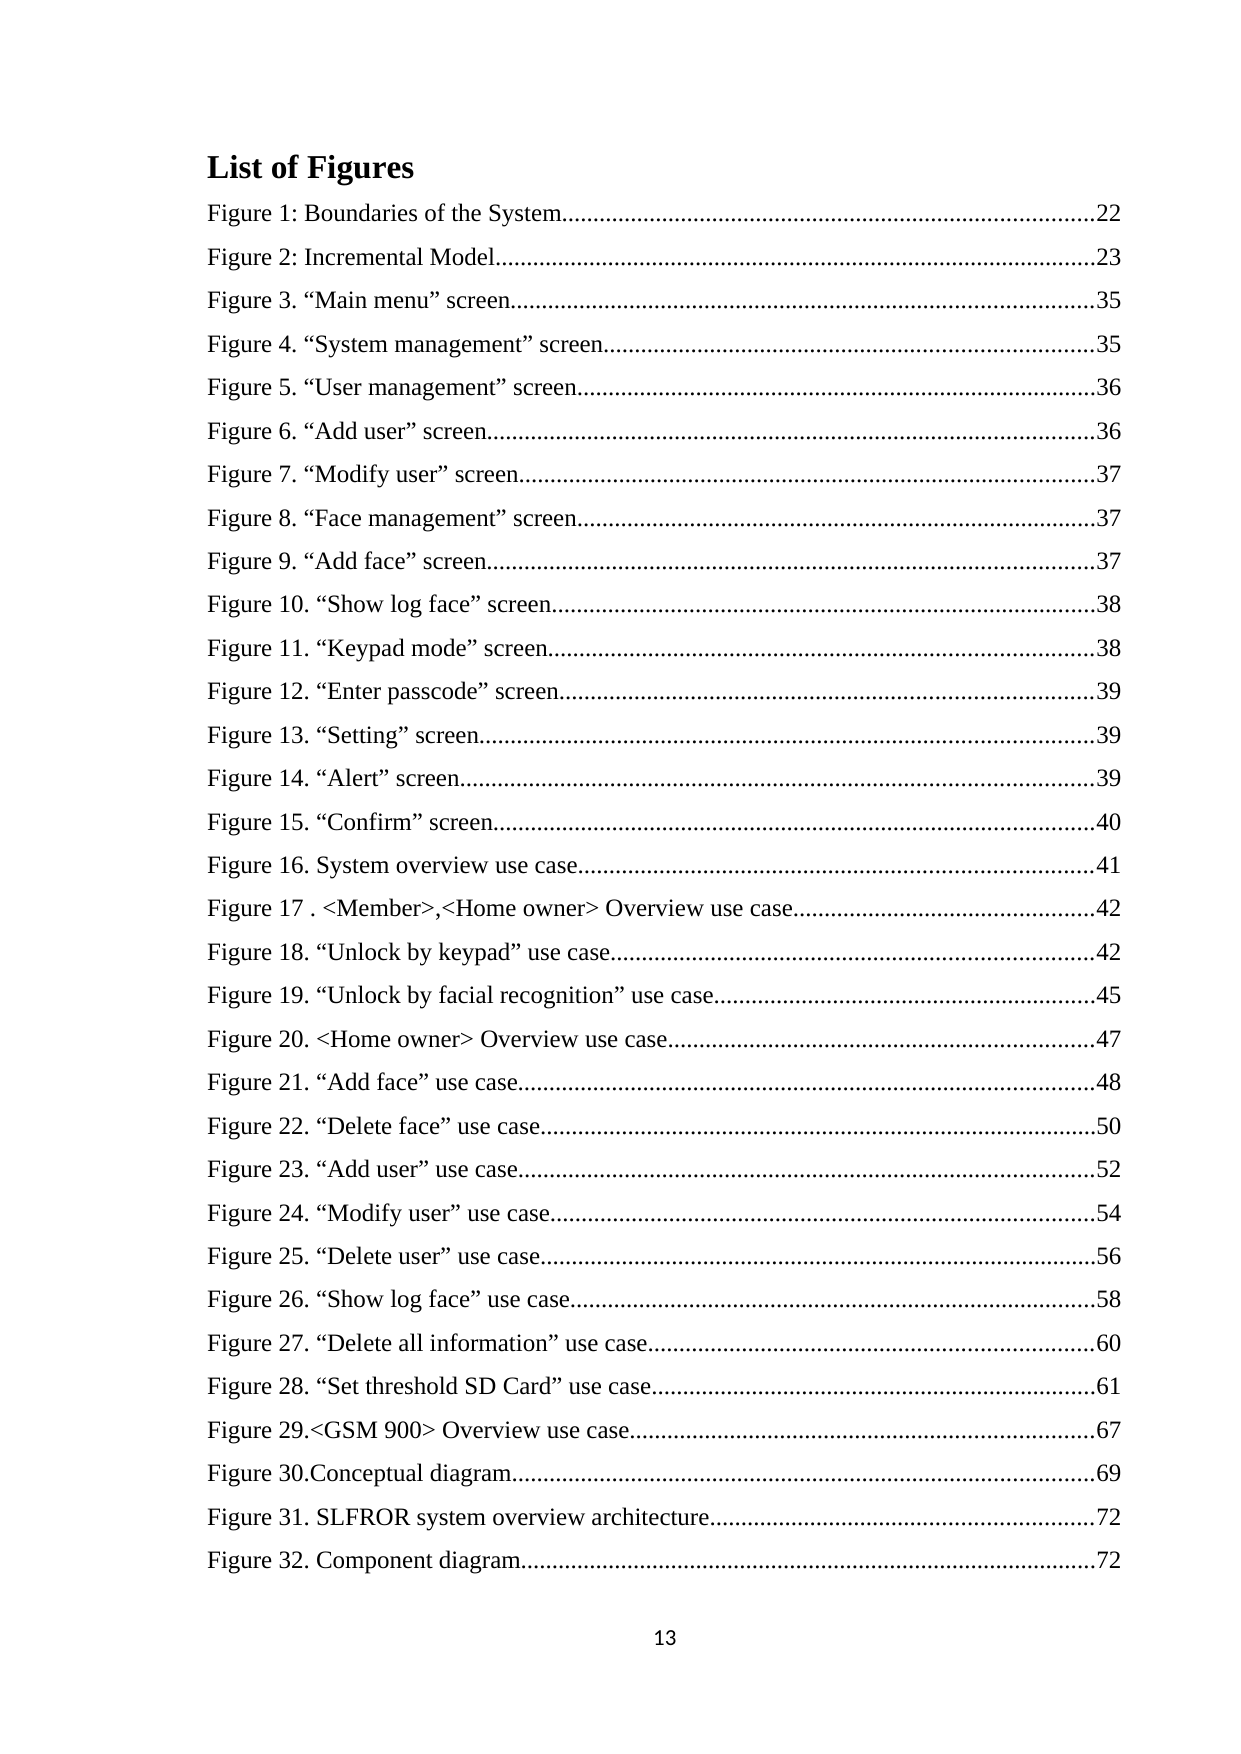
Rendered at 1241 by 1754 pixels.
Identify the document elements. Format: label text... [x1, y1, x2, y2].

text Figure 5. “User management” screen 36 [207, 372, 1122, 401]
text Figure 8. “Face management” screen 37 [207, 503, 1122, 531]
text Figure 6. “Add user” screen 36 [207, 416, 1122, 444]
text Figure 23. “Add user” use case 52 [207, 1154, 1122, 1183]
text Figure 17 . <Member>,<Home owner> Overview use case 42 [207, 893, 1122, 922]
text Figure 10. “Show log face” screen 38 [207, 589, 1122, 618]
text Figure 11. “Keypad mode” screen 38 [207, 633, 1122, 662]
text Figure 28. “Set threshold SD Card” use case 61 [207, 1371, 1122, 1400]
text Figure 18. “Unlock by keypad” use case 42 [207, 937, 1122, 966]
text Figure 24. “Modify user” use case 54 [207, 1198, 1122, 1226]
text Figure 7. “Modify user” screen 37 [207, 459, 1122, 488]
text Figure 19. “Unlock by facial recognition” use case 45 [207, 980, 1122, 1009]
text Figure 14. “Alert” screen 39 [207, 763, 1122, 792]
text Figure 27. “Delete all information” use case 60 [207, 1328, 1122, 1357]
text Figure 12. “Enter passcode” screen 39 [207, 676, 1122, 705]
text Figure 30.Conceptual diagram 69 [207, 1458, 1122, 1487]
title List of Figures [207, 148, 1122, 186]
text Figure 31. SLFROR system overview architecture 72 [207, 1502, 1122, 1530]
text Figure 13. “Setting” screen 39 [207, 720, 1122, 748]
text Figure 2: Incremental Model 23 [207, 242, 1122, 271]
text Figure 4. “System management” screen 35 [207, 329, 1122, 358]
text Figure 1: Boundaries of the System 22 [207, 198, 1122, 227]
text Figure 25. “Delete user” use case 56 [207, 1241, 1122, 1270]
text Figure 26. “Show log face” use case 58 [207, 1284, 1122, 1313]
text Figure 20. <Home owner> Overview use case 47 [207, 1024, 1122, 1053]
text Figure 21. “Add face” use case 48 [207, 1067, 1122, 1096]
text Figure 9. “Add face” screen 37 [207, 546, 1122, 575]
text Figure 32. Component diagram 72 [207, 1545, 1122, 1574]
text Figure 15. “Confirm” screen 40 [207, 807, 1122, 835]
text Figure 16. System overview use case 41 [207, 850, 1122, 879]
text Figure 22. “Delete face” use case 50 [207, 1111, 1122, 1139]
text Figure 29.<GSM 900> Overview use case 67 [207, 1415, 1122, 1443]
text Figure 3. “Main menu” screen 35 [207, 285, 1122, 314]
